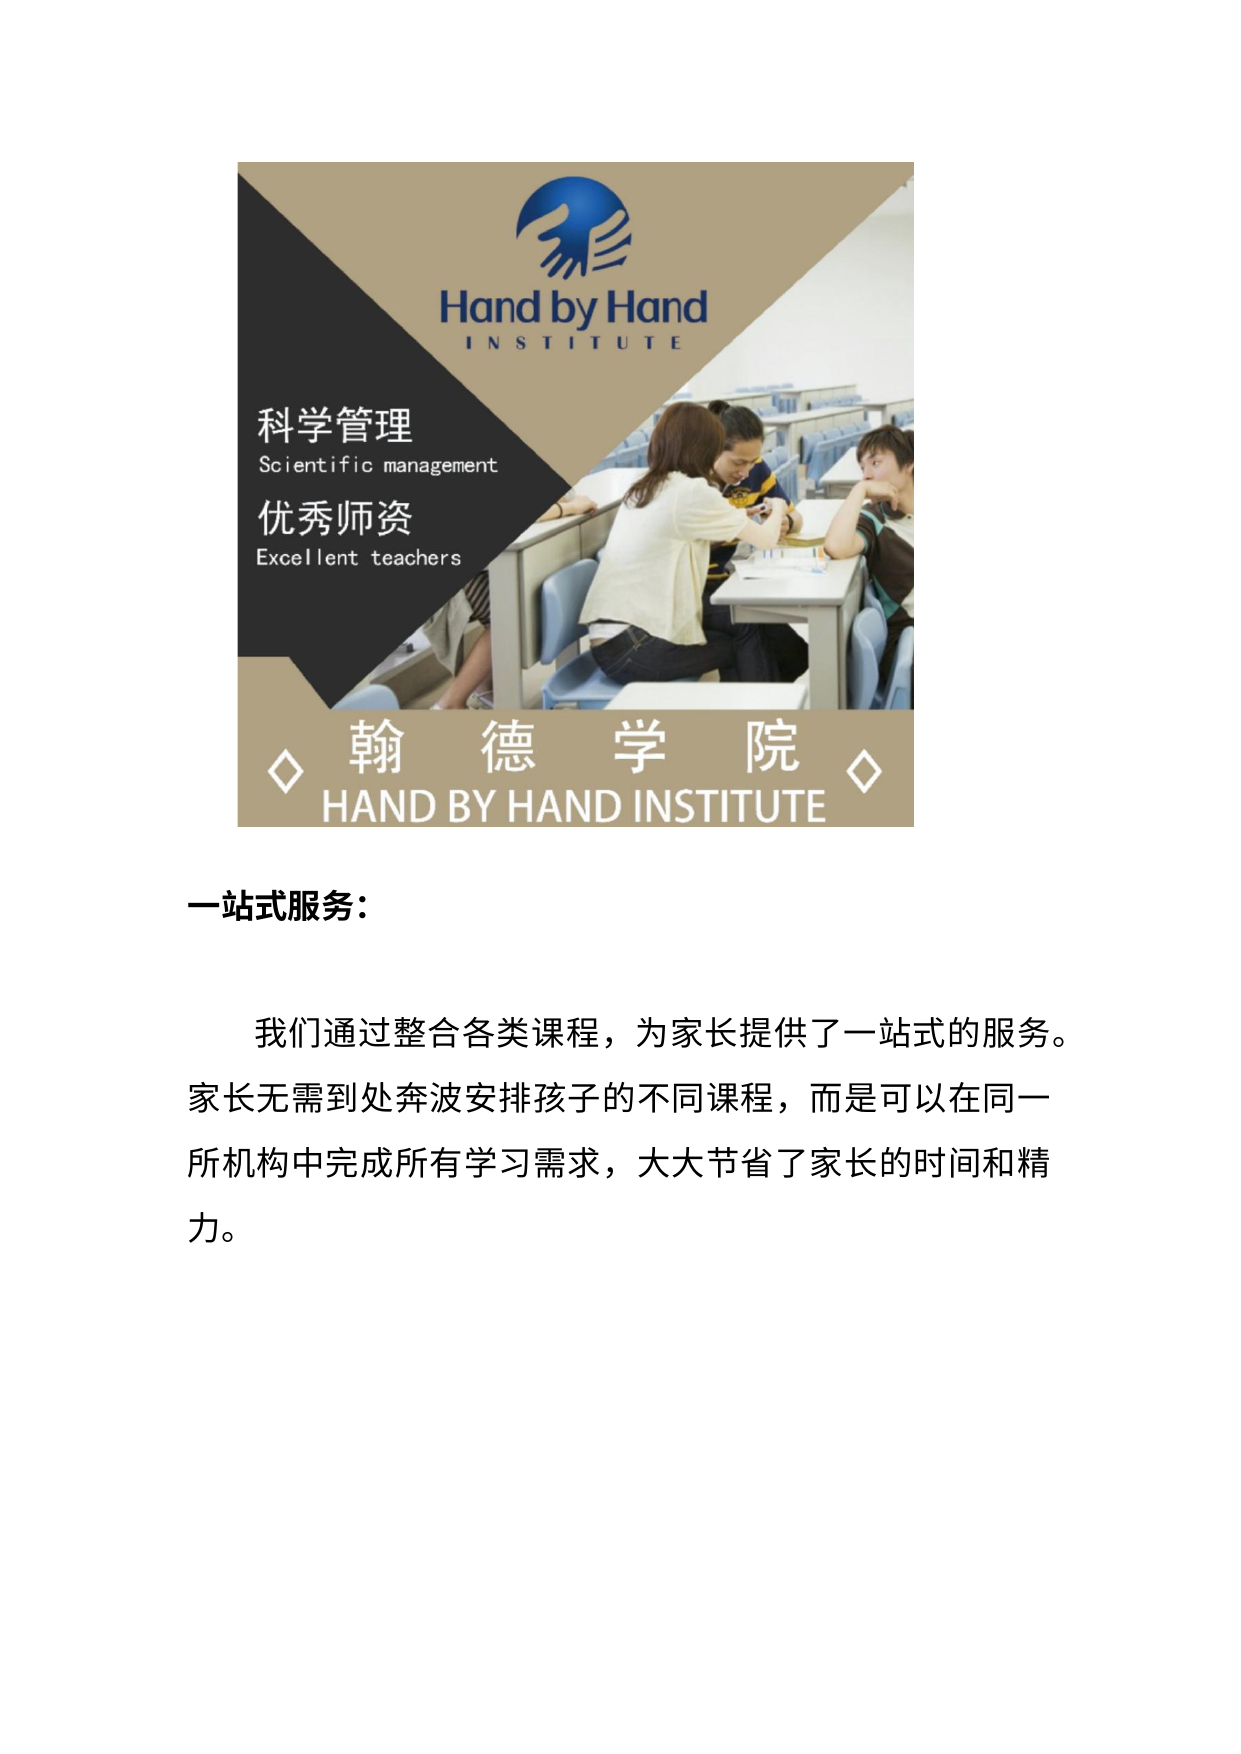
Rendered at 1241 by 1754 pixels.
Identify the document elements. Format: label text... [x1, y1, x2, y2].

picture [237, 162, 914, 827]
text 我们通过整合各类课程，为家长提供了一站式的服务。家长无需到处奔波安排孩子的不同课程，而是可以在同一所机构中完成所有学习需求，大大节省了家长的时间和精力。 [187, 998, 1053, 1258]
subtitle 一站式服务： [187, 872, 1053, 937]
